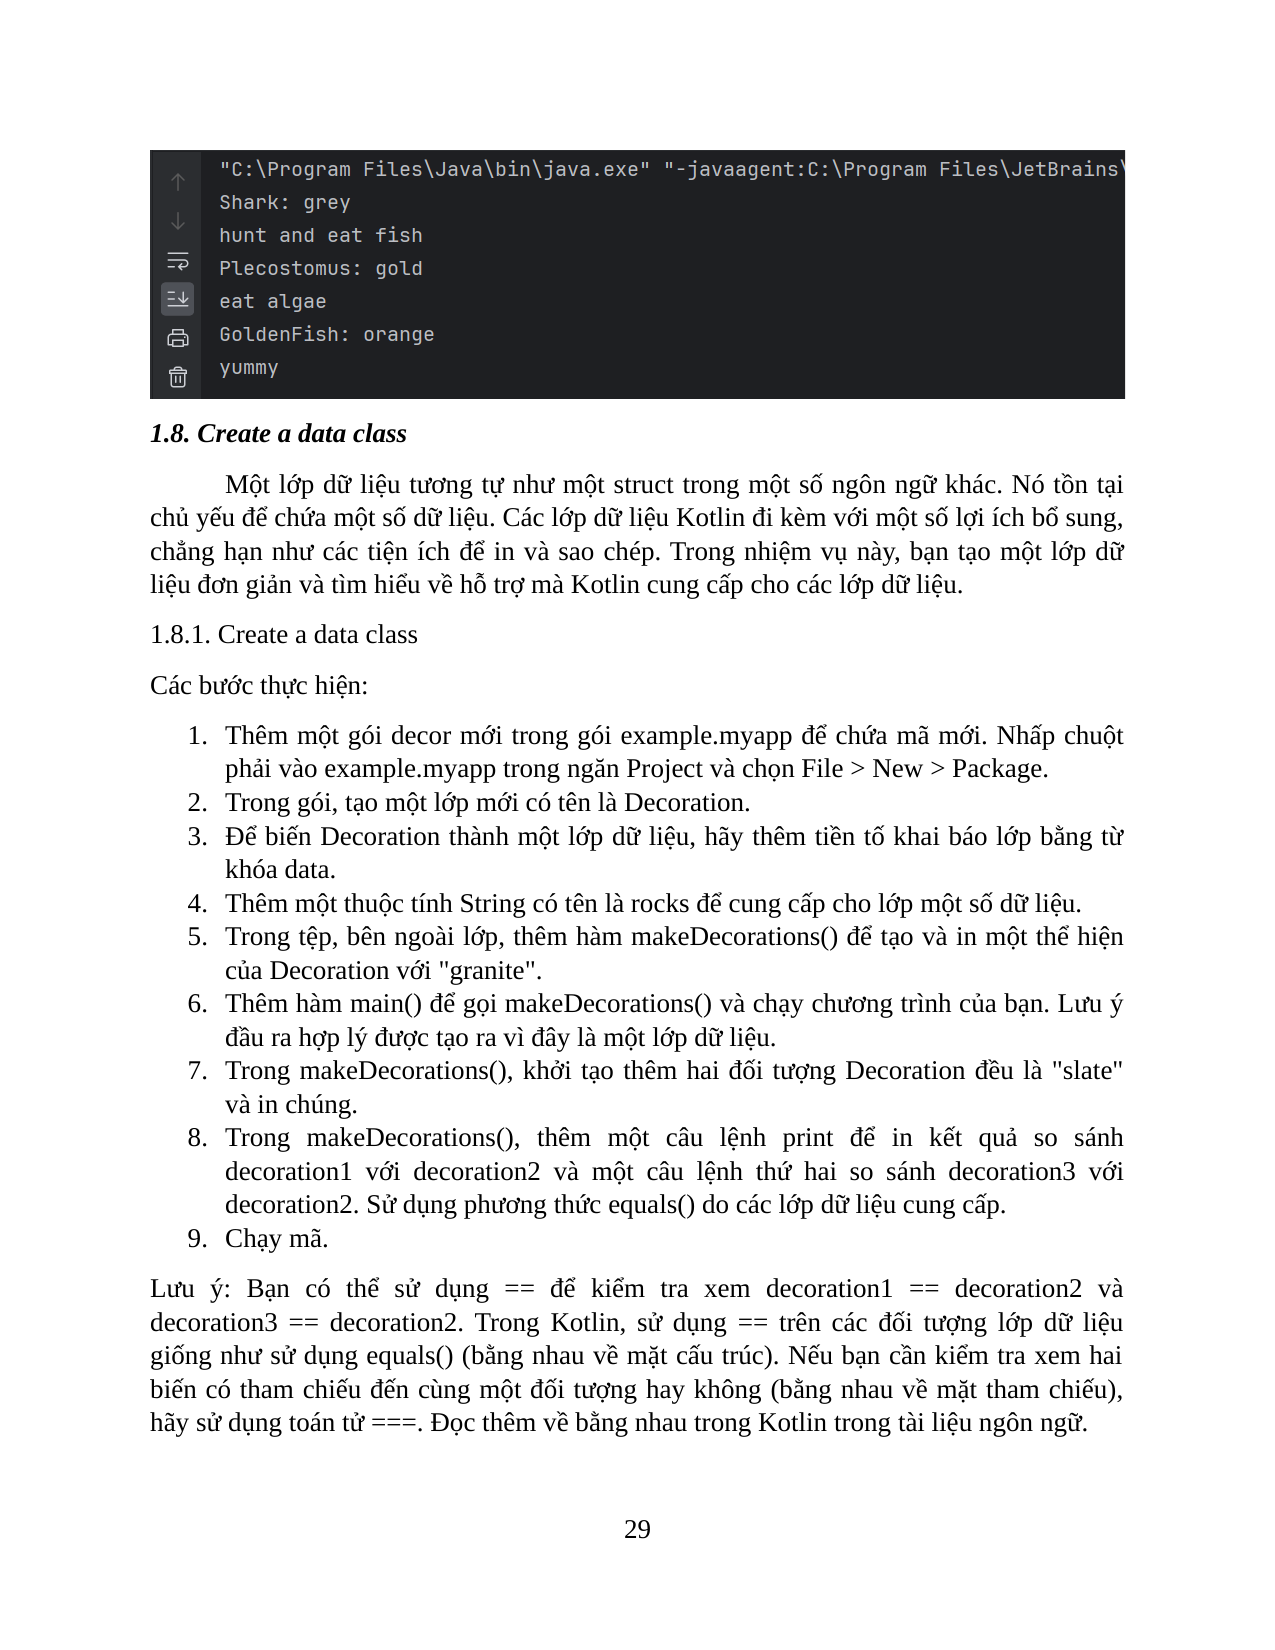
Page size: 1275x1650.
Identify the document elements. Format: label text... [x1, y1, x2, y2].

list Thêm một gói decor mới trong gói example.myapp để chứa mã mới. Nhấp chuột phải vào example.myapp trong ngăn Project và chọn File > New > Package. [187, 719, 1125, 784]
picture [150, 150, 1125, 399]
list Trong tệp, bên ngoài lớp, thêm hàm makeDecorations() để tạo và in một thể hiện của Decoration với "granite". [187, 920, 1125, 985]
list Để biến Decoration thành một lớp dữ liệu, hãy thêm tiền tố khai báo lớp bằng từ khóa data. [187, 819, 1125, 884]
text Lưu ý: Bạn có thể sử dụng == để kiểm tra xem decoration1 == decoration2 và decoration3 == decoration2. Trong Kotlin, sử dụng == trên các đối tượng lớp dữ liệu giống như sử dụng equals() (bằng nhau về mặt cấu trúc). Nếu bạn cần kiểm tra xem hai biến có tham chiếu đến cùng một đối tượng hay không (bằng nhau về mặt tham chiếu), hãy sử dụng toán tử ===. Đọc thêm về bằng nhau trong Kotlin trong tài liệu ngôn ngữ. [150, 1272, 1125, 1438]
text Một lớp dữ liệu tương tự như một struct trong một số ngôn ngữ khác. Nó tồn tại chủ yếu để chứa một số dữ liệu. Các lớp dữ liệu Kotlin đi kèm với một số lợi ích bổ sung, chẳng hạn như các tiện ích để in và sao chép. Trong nhiệm vụ này, bạn tạo một lớp dữ liệu đơn giản và tìm hiểu về hỗ trợ mà Kotlin cung cấp cho các lớp dữ liệu. [150, 468, 1125, 599]
list Thêm một thuộc tính String có tên là rocks để cung cấp cho lớp một số dữ liệu. [187, 887, 1125, 918]
list Trong makeDecorations(), khởi tạo thêm hai đối tượng Decoration đều là "slate" và in chúng. [187, 1054, 1125, 1119]
list Thêm hàm main() để gọi makeDecorations() và chạy chương trình của bạn. Lưu ý đầu ra hợp lý được tạo ra vì đây là một lớp dữ liệu. [187, 987, 1125, 1052]
subtitle 1.8. Create a data class [150, 417, 1125, 449]
list Trong makeDecorations(), thêm một câu lệnh print để in kết quả so sánh decoration1 với decoration2 và một câu lệnh thứ hai so sánh decoration3 với decoration2. Sử dụng phương thức equals() do các lớp dữ liệu cung cấp. [187, 1121, 1125, 1220]
text Các bước thực hiện: [150, 669, 1125, 700]
subtitle 1.8.1. Create a data class [150, 618, 1125, 650]
list Trong gói, tạo một lớp mới có tên là Decoration. [187, 786, 1125, 817]
list Chạy mã. [187, 1222, 1125, 1253]
